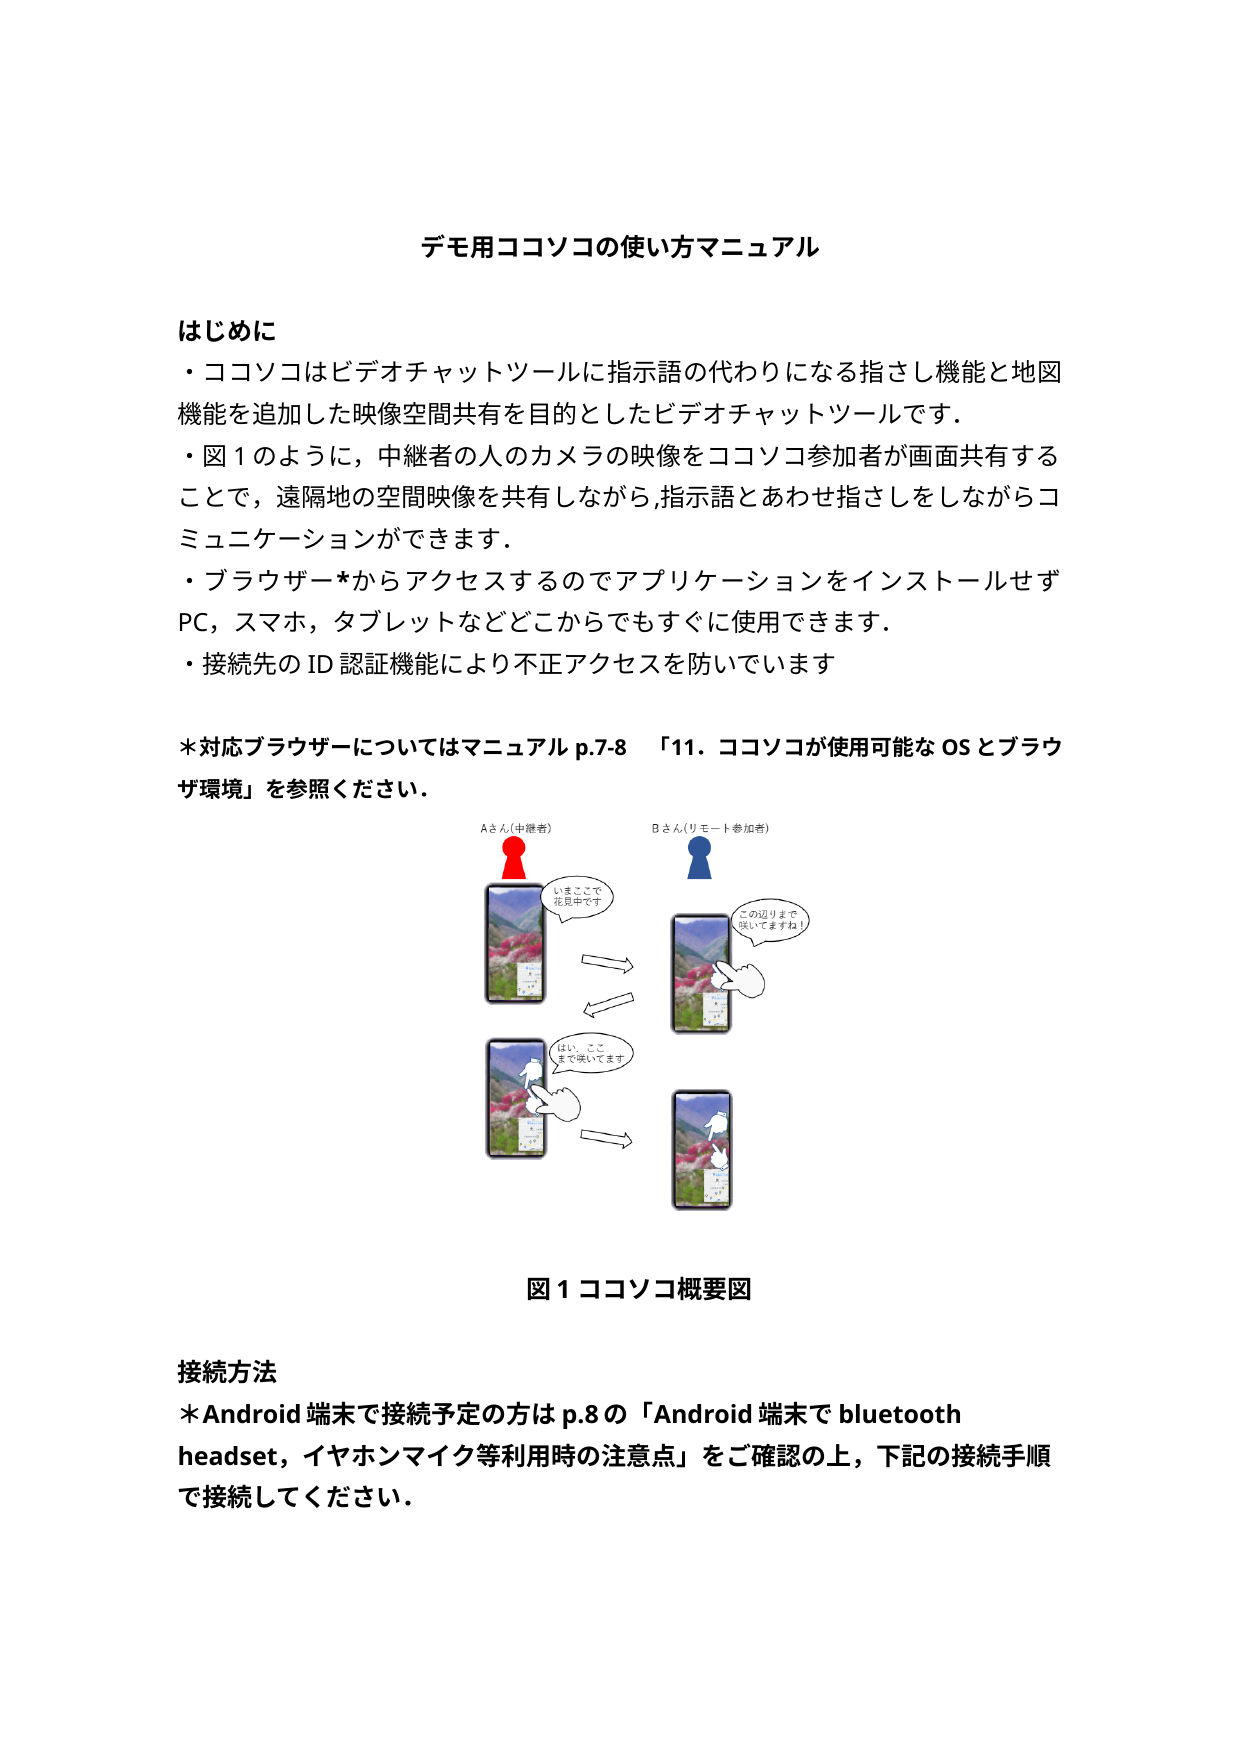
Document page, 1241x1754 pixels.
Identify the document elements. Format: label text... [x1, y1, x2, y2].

text ・図1のように，中継者の人のカメラの映像をココソコ参加者が画面共有することで，遠隔地の空間映像を共有しながら,指示語とあわせ指さしをしながらコミュニケーションができます． [177, 433, 1063, 558]
text ・ブラウザー*からアクセスするのでアプリケーションをインストールせずPC，スマホ，タブレットなどどこからでもすぐに使用できます． [177, 558, 1063, 642]
text ・接続先のID認証機能により不正アクセスを防いでいます [177, 642, 1063, 683]
text ＊Android端末で接続予定の方はp.8の「Android端末でbluetooth headset，イヤホンマイク等利用時の注意点」をご確認の上，下記の接続手順で接続してください． [177, 1392, 1063, 1517]
text 接続方法 [177, 1350, 1063, 1392]
text ・ココソコはビデオチャットツールに指示語の代わりになる指さし機能と地図機能を追加した映像空間共有を目的としたビデオチャットツールです． [177, 350, 1063, 433]
text ＊対応ブラウザーについてはマニュアルp.7-8 「11．ココソコが使用可能なOSとブラウザ環境」を参照ください． [177, 725, 1063, 808]
text はじめに [177, 308, 1063, 350]
text デモ用ココソコの使い方マニュアル [177, 225, 1063, 267]
text 図1 ココソコ概要図 [177, 1267, 1063, 1308]
